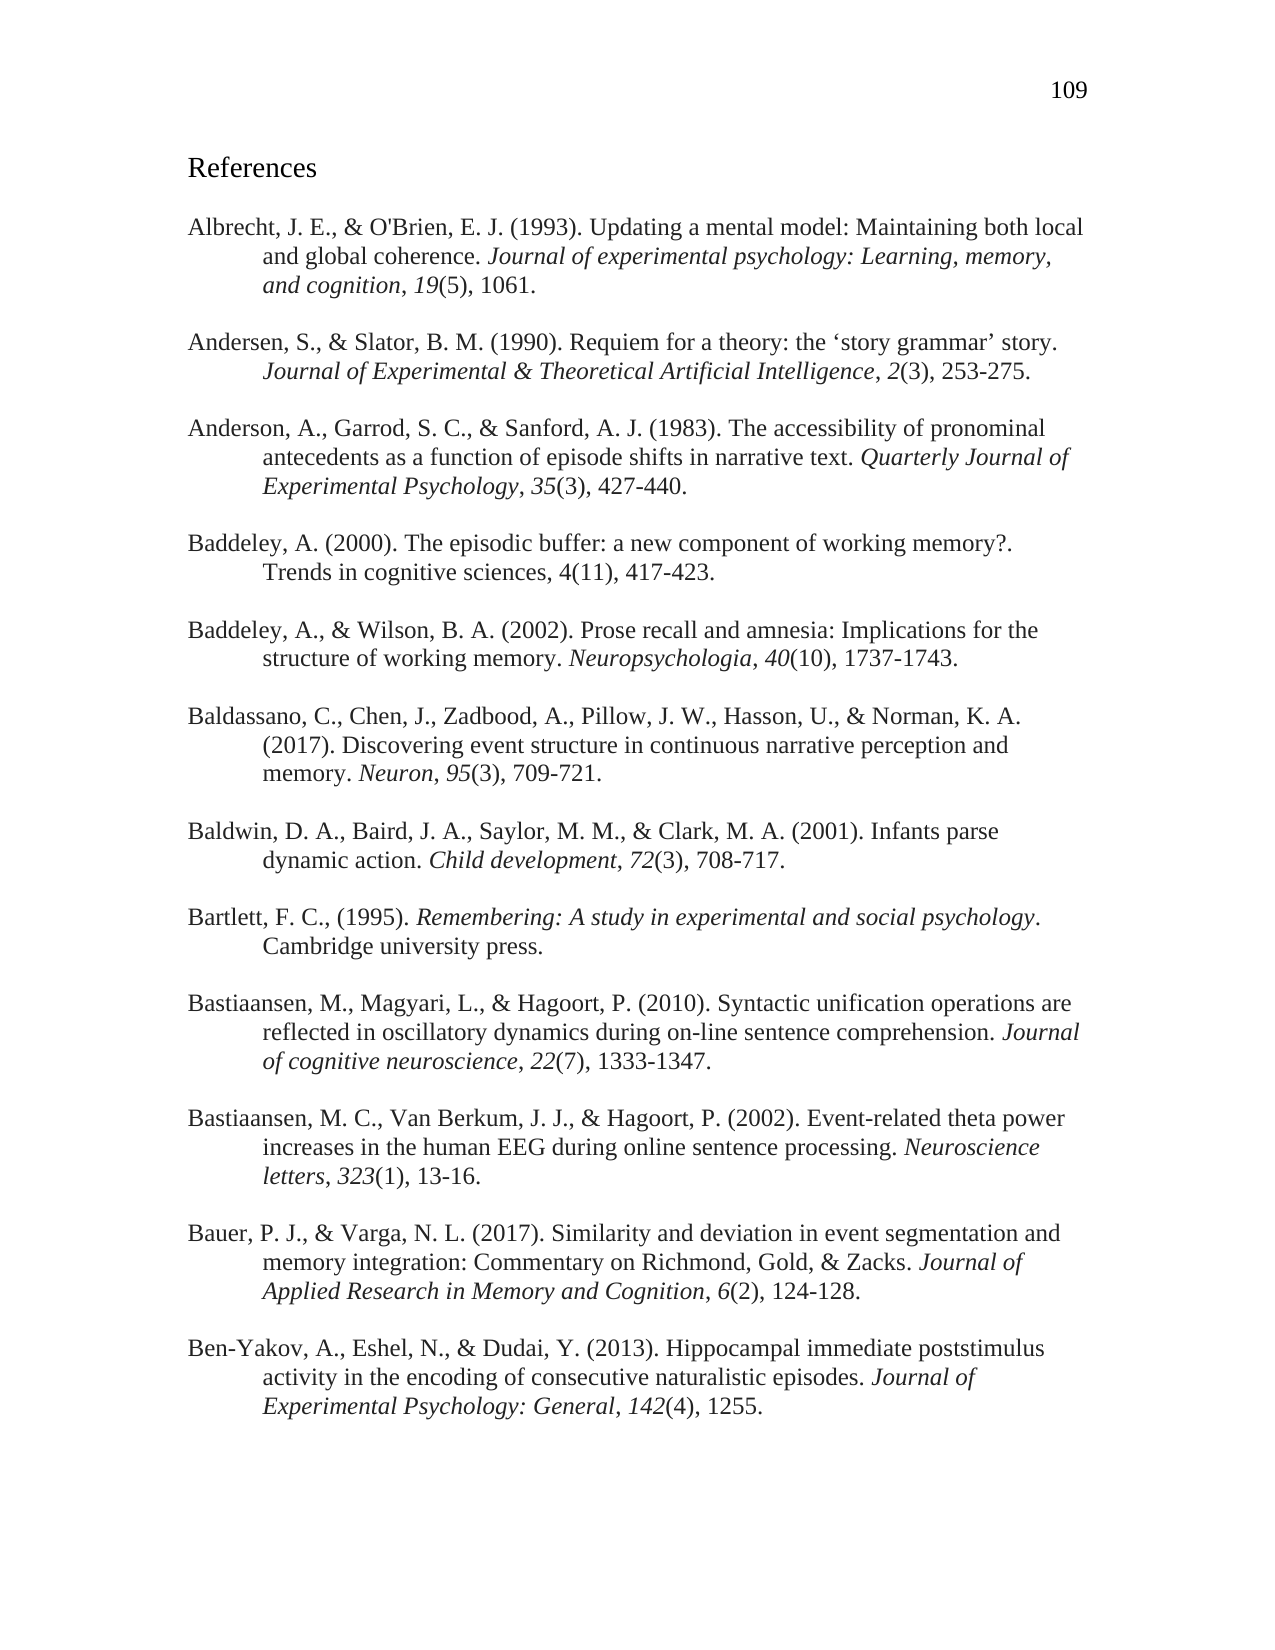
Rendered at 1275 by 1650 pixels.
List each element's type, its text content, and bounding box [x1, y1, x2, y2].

text Baddeley, A., & Wilson, B. A. (2002). Prose recall and amnesia: Implications for the structure of working memory. Neuropsychologia, 40(10), 1737-1743. [187, 615, 1087, 672]
text Baldassano, C., Chen, J., Zadbood, A., Pillow, J. W., Hasson, U., & Norman, K. A. (2017). Discovering event structure in continuous narrative perception and memory. Neuron, 95(3), 709-721. [187, 701, 1087, 787]
text Baddeley, A. (2000). The episodic buffer: a new component of working memory?. Trends in cognitive sciences, 4(11), 417-423. [187, 528, 1087, 586]
text Anderson, A., Garrod, S. C., & Sanford, A. J. (1983). The accessibility of pronominal antecedents as a function of episode shifts in narrative text. Quarterly Journal of Experimental Psychology, 35(3), 427-440. [187, 413, 1087, 500]
text Bartlett, F. C., (1995). Remembering: A study in experimental and social psychology. Cambridge university press. [187, 902, 1087, 960]
text Bastiaansen, M. C., Van Berkum, J. J., & Hagoort, P. (2002). Event-related theta power increases in the human EEG during online sentence processing. Neuroscience letters, 323(1), 13-16. [187, 1103, 1087, 1190]
subtitle References [187, 150, 1087, 183]
text Albrecht, J. E., & O'Brien, E. J. (1993). Updating a mental model: Maintaining both local and global coherence. Journal of experimental psychology: Learning, memory, and cognition, 19(5), 1061. [187, 212, 1087, 298]
text Ben-Yakov, A., Eshel, N., & Dudai, Y. (2013). Hippocampal immediate poststimulus activity in the encoding of consecutive naturalistic episodes. Journal of Experimental Psychology: General, 142(4), 1255. [187, 1333, 1087, 1420]
text Bastiaansen, M., Magyari, L., & Hagoort, P. (2010). Syntactic unification operations are reflected in oscillatory dynamics during on-line sentence comprehension. Journal of cognitive neuroscience, 22(7), 1333-1347. [187, 988, 1087, 1075]
text Baldwin, D. A., Baird, J. A., Saylor, M. M., & Clark, M. A. (2001). Infants parse dynamic action. Child development, 72(3), 708-717. [187, 816, 1087, 873]
text Andersen, S., & Slator, B. M. (1990). Requiem for a theory: the ‘story grammar’ story. Journal of Experimental & Theoretical Artificial Intelligence, 2(3), 253-275. [187, 327, 1087, 385]
text Bauer, P. J., & Varga, N. L. (2017). Similarity and deviation in event segmentation and memory integration: Commentary on Richmond, Gold, & Zacks. Journal of Applied Research in Memory and Cognition, 6(2), 124-128. [187, 1218, 1087, 1305]
